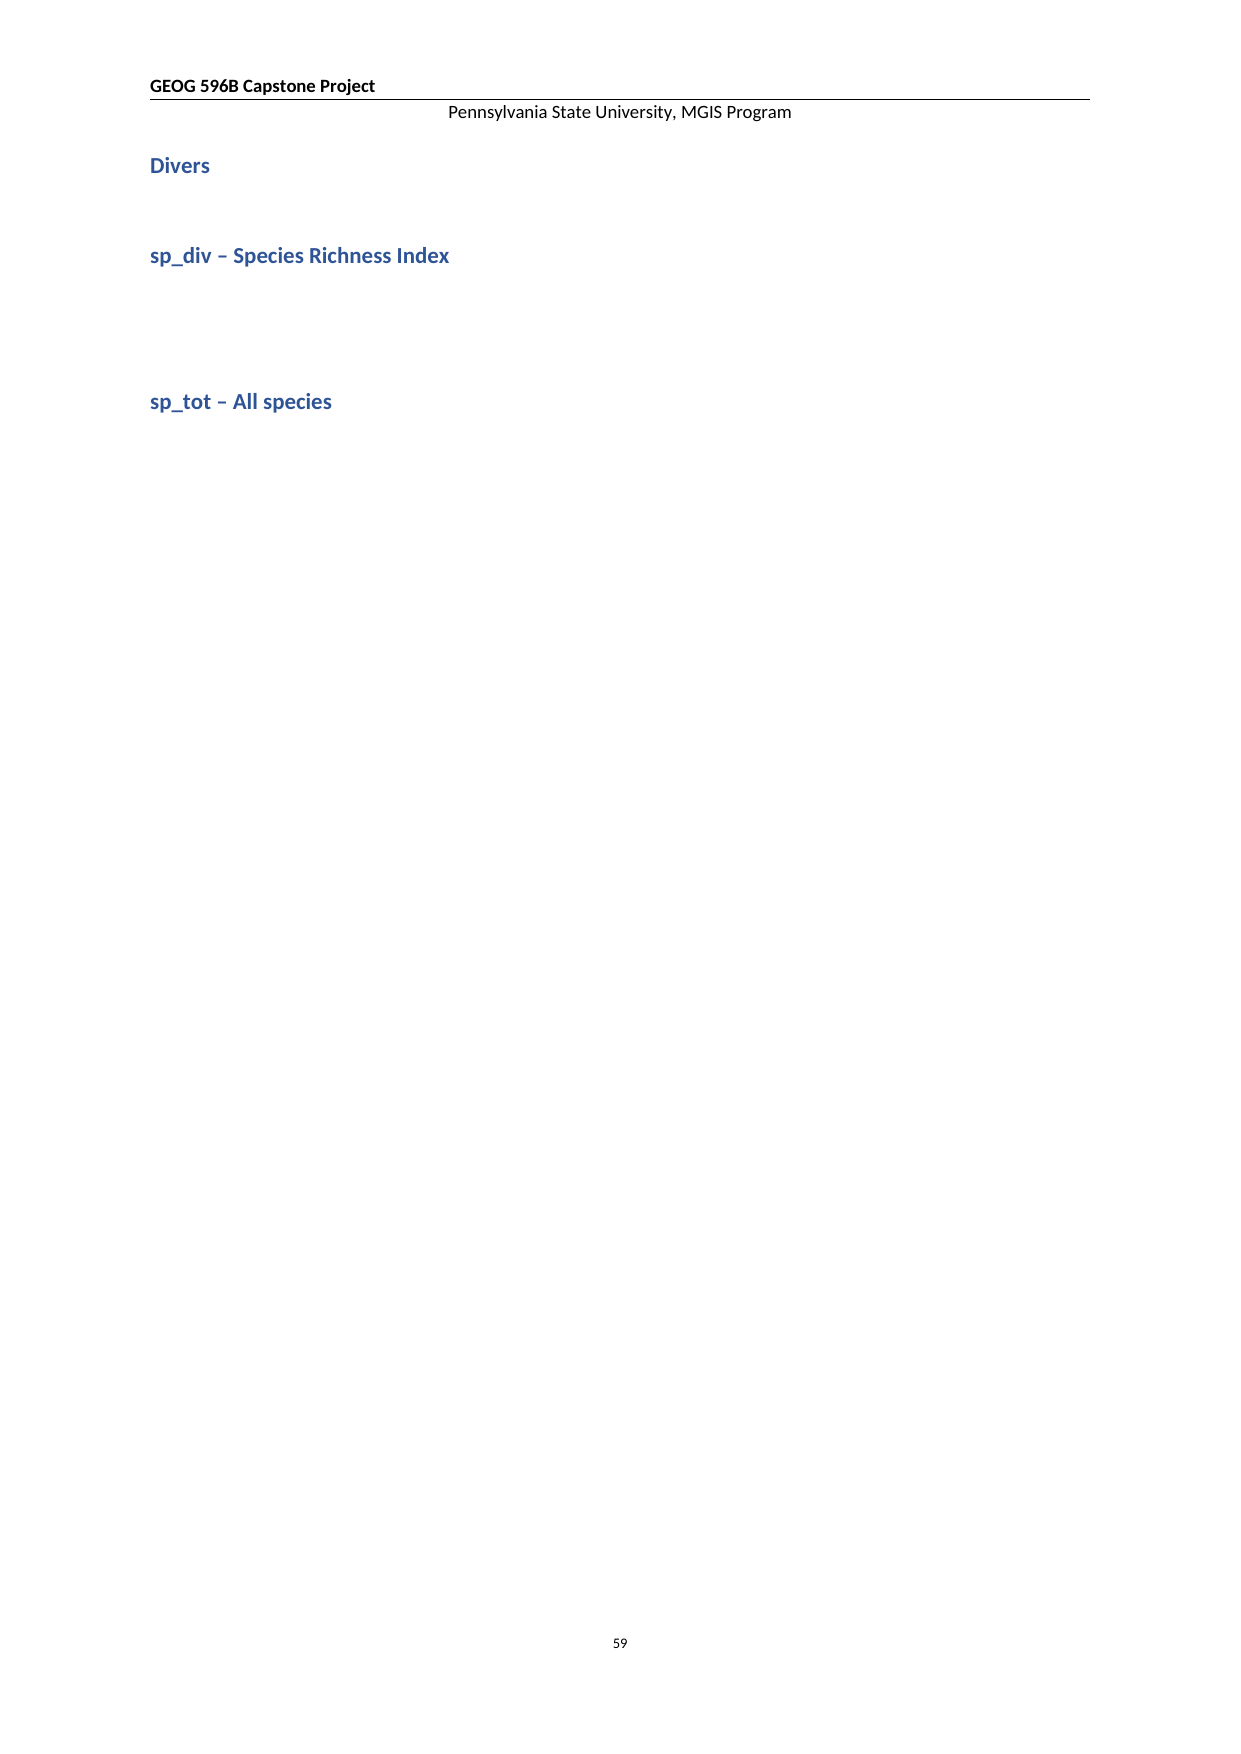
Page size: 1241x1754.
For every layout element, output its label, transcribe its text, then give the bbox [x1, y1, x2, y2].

text sp_tot – All species [150, 387, 1090, 415]
text sp_div – Species Richness Index [150, 242, 1090, 270]
text Divers [150, 151, 1090, 179]
